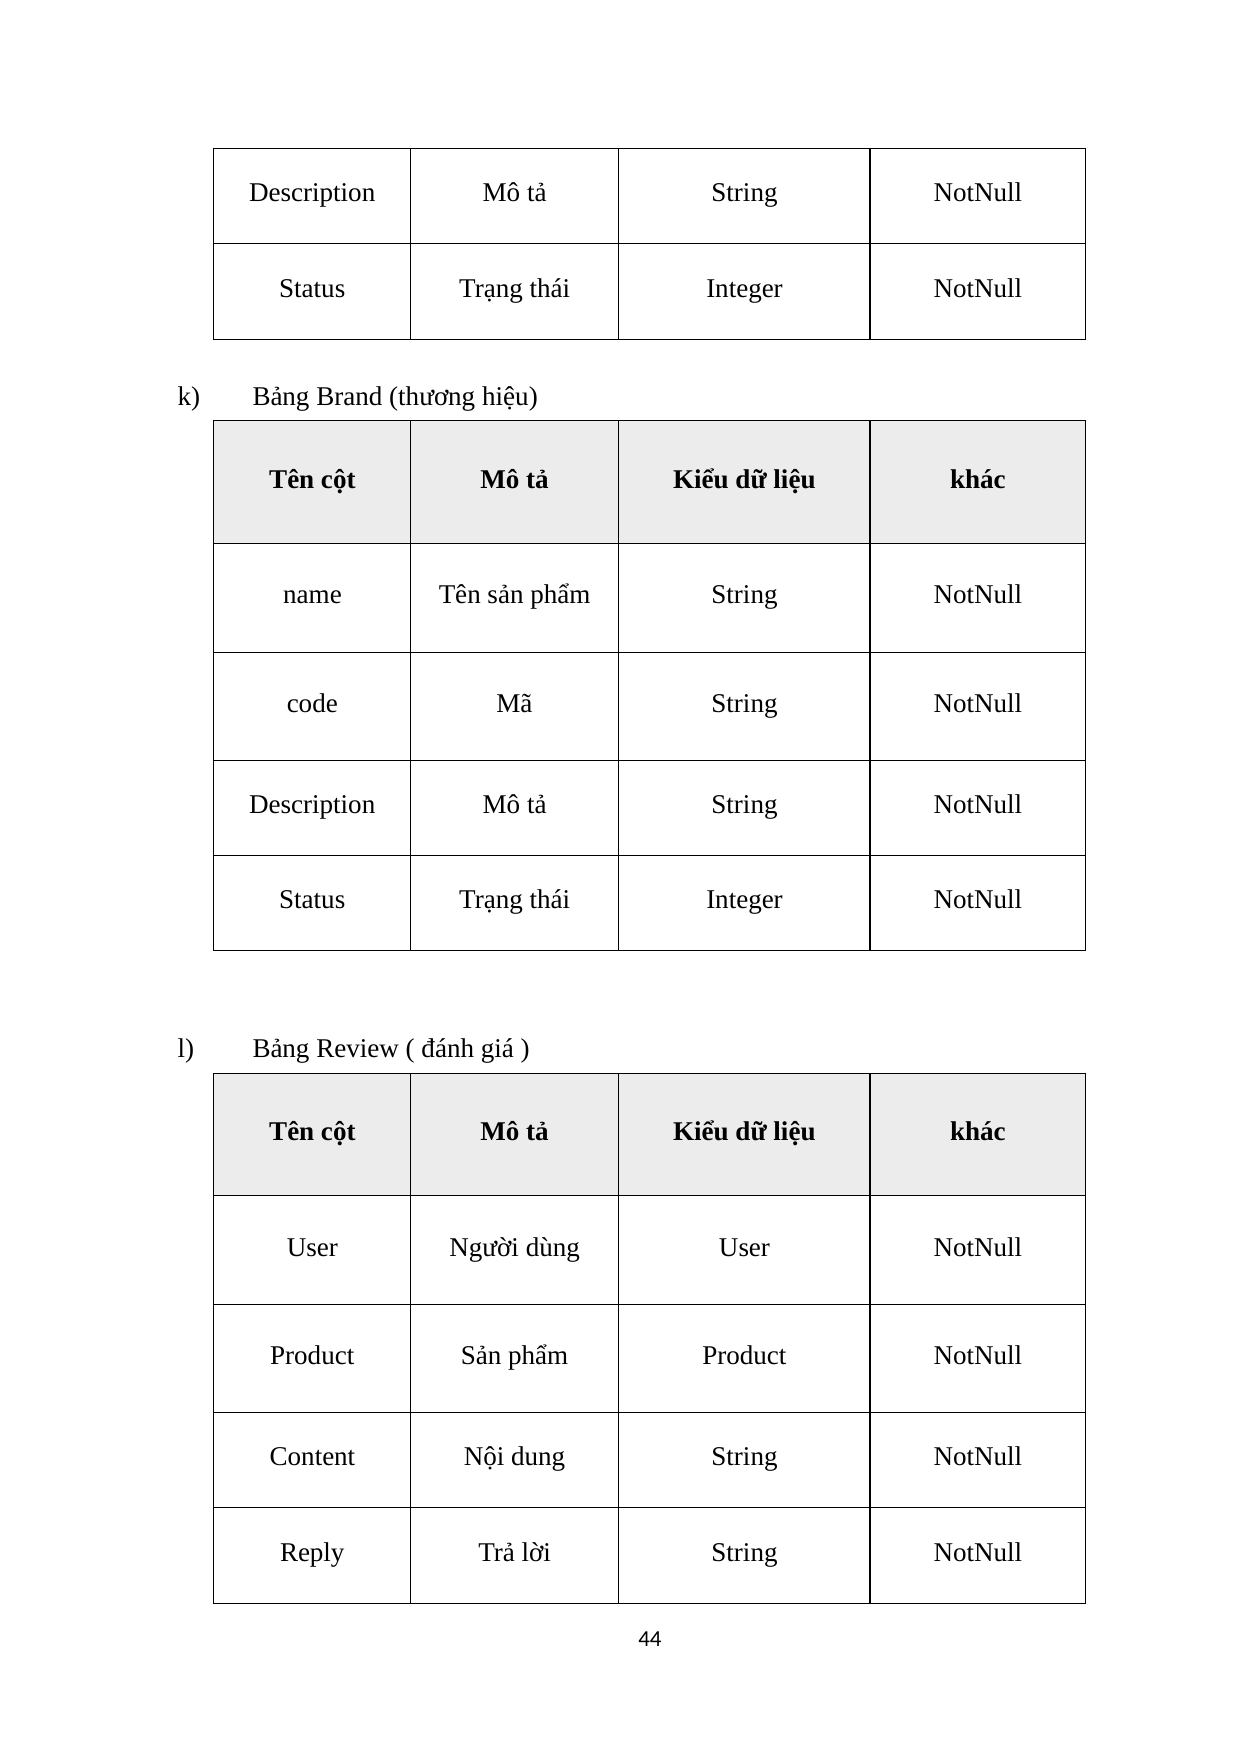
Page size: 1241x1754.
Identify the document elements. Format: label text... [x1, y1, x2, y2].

table_cell Status [214, 244, 410, 338]
table_cell Description [214, 149, 410, 243]
table_cell Product [214, 1305, 410, 1412]
table_cell Reply [214, 1508, 410, 1602]
table_cell Integer [619, 244, 869, 338]
table_cell Mô tả [411, 149, 618, 243]
table_cell String [619, 544, 869, 652]
table_cell NotNull [871, 856, 1085, 950]
table_header Mô tả [411, 1074, 618, 1195]
table_cell Người dùng [411, 1196, 618, 1304]
table_cell NotNull [871, 1196, 1085, 1304]
table_cell NotNull [871, 1508, 1085, 1602]
table_cell Nội dung [411, 1413, 618, 1507]
table_header Kiểu dữ liệu [619, 421, 869, 543]
list Bảng Brand (thương hiệu) [177, 380, 1122, 411]
table_cell code [214, 653, 410, 759]
list Bảng Review ( đánh giá ) [177, 1032, 1122, 1063]
table_cell String [619, 761, 869, 855]
table_cell String [619, 1413, 869, 1507]
table_cell Description [214, 761, 410, 855]
table_header khác [871, 421, 1085, 543]
table_cell String [619, 653, 869, 759]
table_header Tên cột [214, 421, 410, 543]
table_cell Product [619, 1305, 869, 1412]
table_cell Integer [619, 856, 869, 950]
table_cell String [619, 1508, 869, 1602]
table_cell Mã [411, 653, 618, 759]
table_header Mô tả [411, 421, 618, 543]
table_cell NotNull [871, 1305, 1085, 1412]
table_cell Mô tả [411, 761, 618, 855]
table_cell Trạng thái [411, 856, 618, 950]
table_cell User [619, 1196, 869, 1304]
table_cell NotNull [871, 544, 1085, 652]
table_cell String [619, 149, 869, 243]
table_cell NotNull [871, 149, 1085, 243]
table_cell Trạng thái [411, 244, 618, 338]
table_cell NotNull [871, 1413, 1085, 1507]
table_cell Tên sản phẩm [411, 544, 618, 652]
table_cell User [214, 1196, 410, 1304]
table_cell Content [214, 1413, 410, 1507]
table_cell Status [214, 856, 410, 950]
table_cell name [214, 544, 410, 652]
table_cell NotNull [871, 761, 1085, 855]
table_header Tên cột [214, 1074, 410, 1195]
table_cell NotNull [871, 653, 1085, 759]
table_header Kiểu dữ liệu [619, 1074, 869, 1195]
table_cell NotNull [871, 244, 1085, 338]
table_cell Sản phẩm [411, 1305, 618, 1412]
table_cell Trả lời [411, 1508, 618, 1602]
table_header khác [871, 1074, 1085, 1195]
